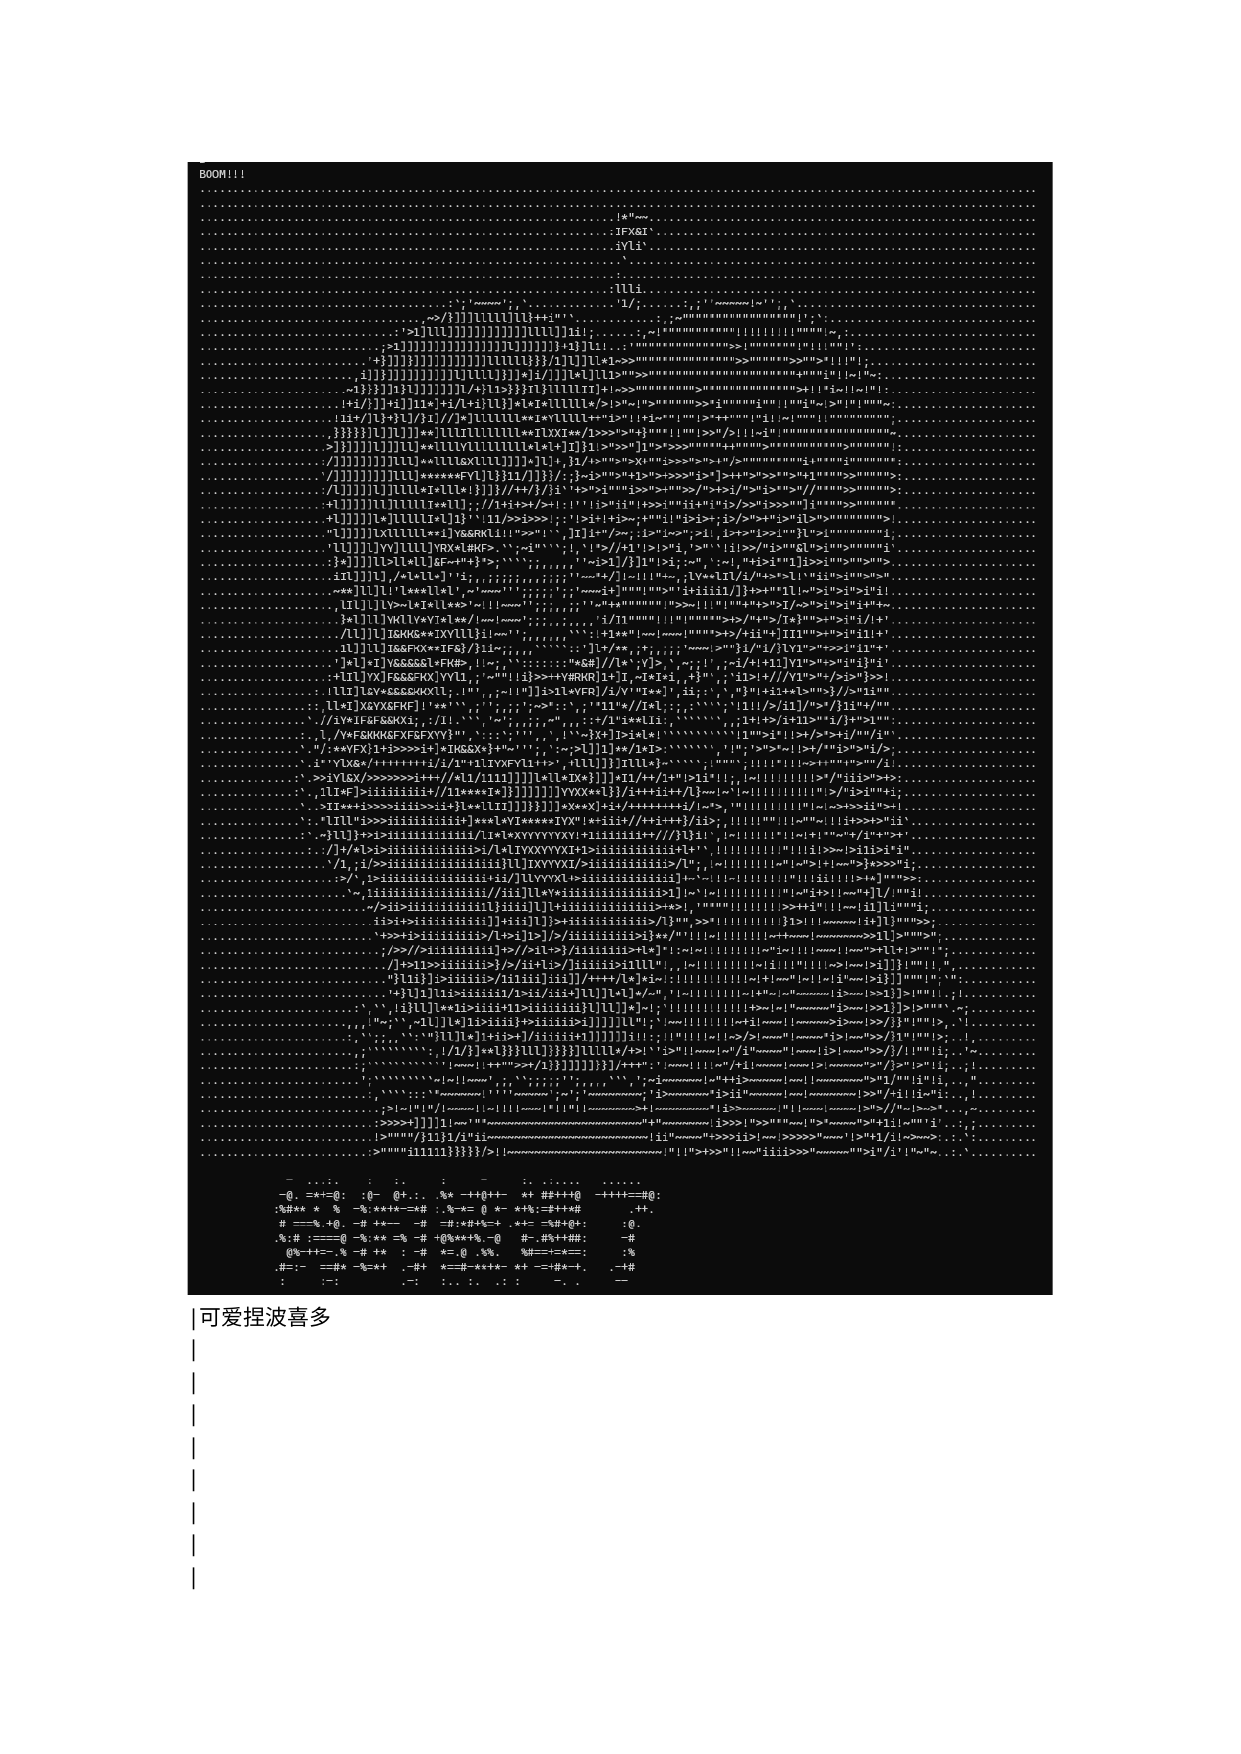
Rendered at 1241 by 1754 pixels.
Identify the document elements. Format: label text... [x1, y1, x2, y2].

text | [187, 1397, 1053, 1429]
text | [187, 1364, 1053, 1397]
picture [187, 162, 1053, 1295]
text | | [187, 1429, 1053, 1494]
text |可爱捏波喜多 [187, 1299, 1053, 1332]
text | [187, 1559, 1053, 1592]
text | [187, 1527, 1053, 1559]
text | [187, 1494, 1053, 1527]
text | [187, 1332, 1053, 1364]
